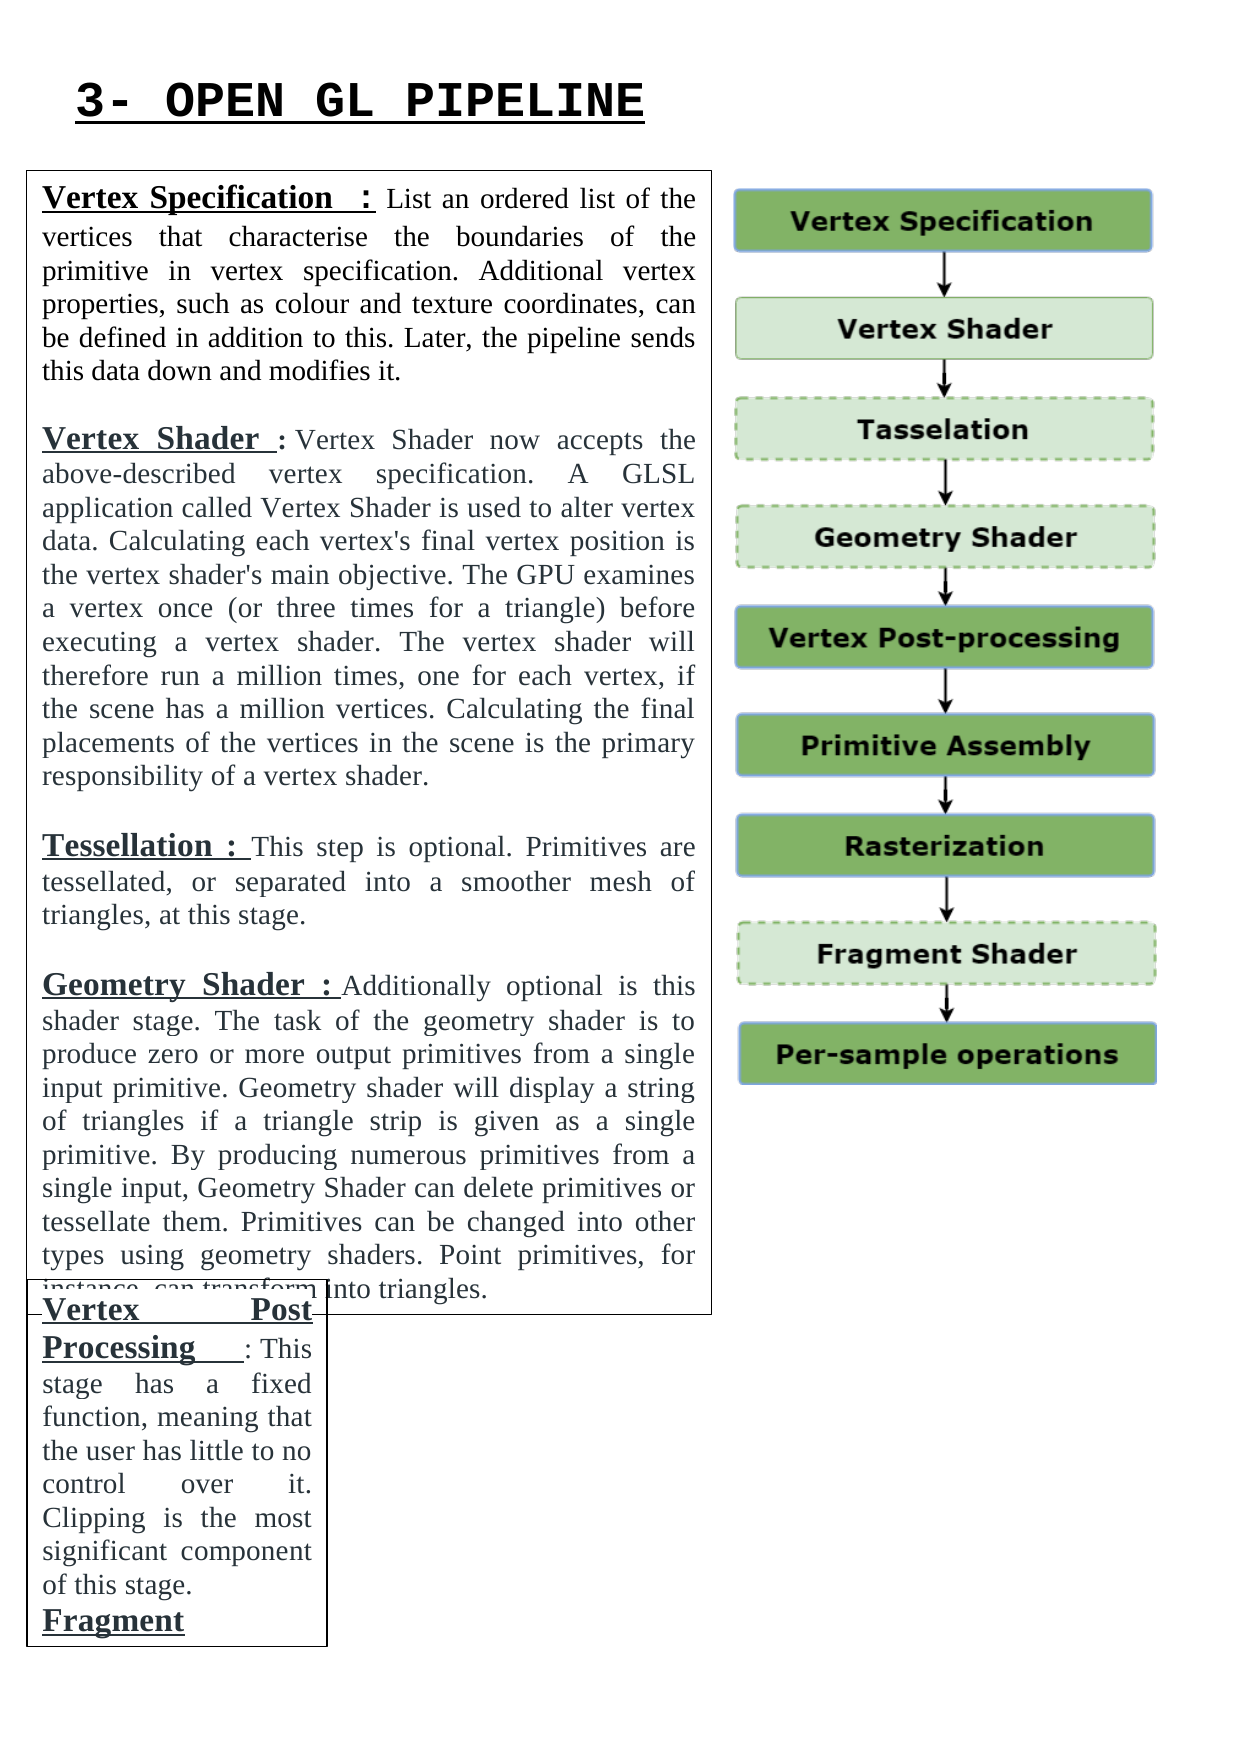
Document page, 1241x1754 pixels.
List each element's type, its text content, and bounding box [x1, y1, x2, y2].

text 3- OPEN GL PIPELINE [75, 75, 1165, 132]
picture [733, 188, 1157, 1085]
